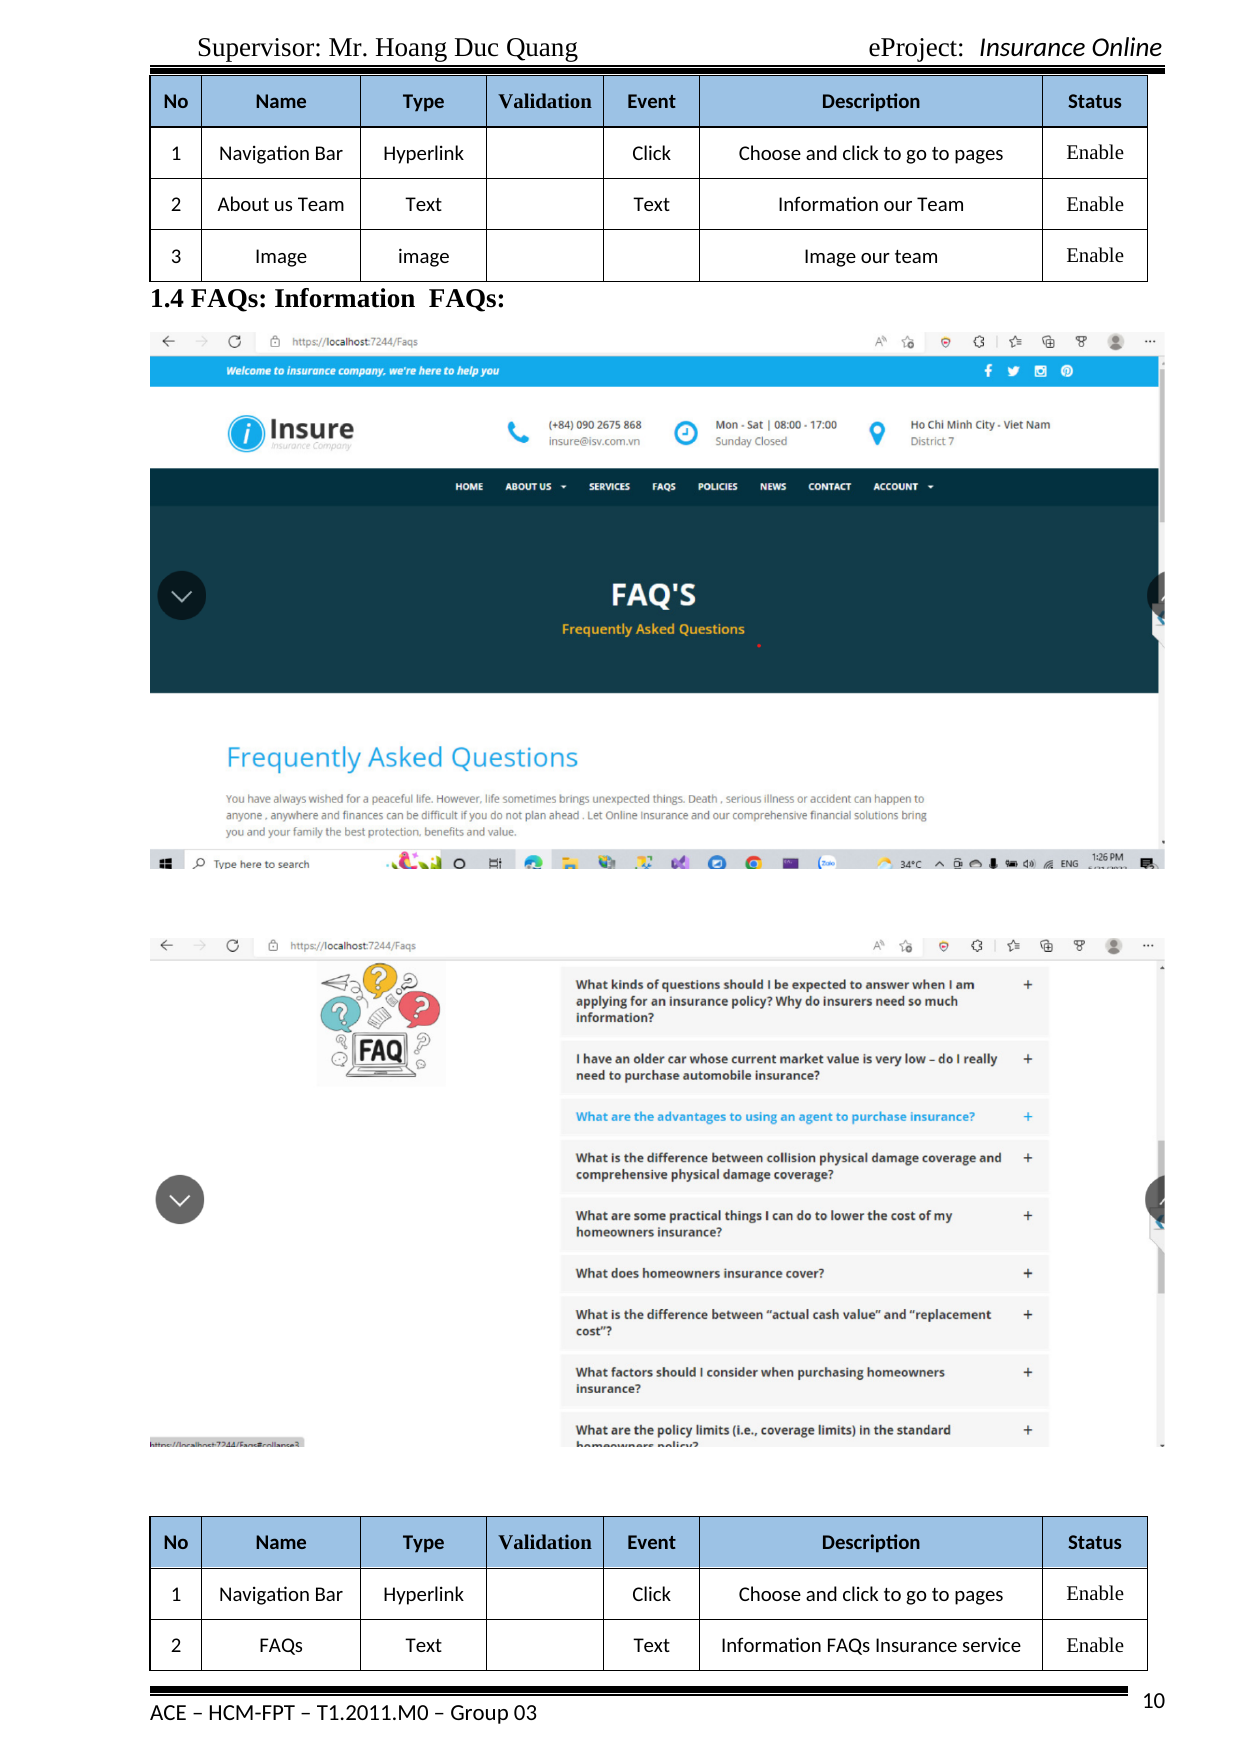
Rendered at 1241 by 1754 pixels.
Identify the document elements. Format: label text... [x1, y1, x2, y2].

picture [444, 368, 454, 374]
picture [653, 484, 675, 492]
picture [809, 484, 828, 491]
table_cell About us Team [202, 179, 360, 229]
table_header Event [604, 76, 699, 126]
table_cell Navigation Bar [202, 128, 360, 178]
table_cell Hyperlink [361, 1569, 486, 1619]
table_header Description [700, 1517, 1042, 1567]
picture [985, 364, 992, 376]
table_header No [151, 76, 201, 126]
table_cell Click [604, 128, 699, 178]
table_cell [487, 179, 603, 229]
table_cell 3 [151, 230, 201, 281]
table_cell Image [202, 230, 360, 281]
picture [228, 366, 271, 374]
picture [150, 332, 1165, 869]
table_cell Text [361, 1620, 486, 1670]
table_cell [487, 1620, 603, 1670]
table_cell [604, 230, 699, 281]
picture [590, 484, 631, 492]
table_cell FAQs [202, 1620, 360, 1670]
table_cell Enable [1043, 1569, 1147, 1619]
picture [150, 938, 1165, 1447]
table_cell Click [604, 1569, 699, 1619]
picture [1034, 366, 1046, 377]
table_cell Text [361, 179, 486, 229]
picture [287, 366, 336, 375]
table_cell Enable [1043, 1620, 1147, 1670]
picture [831, 484, 851, 491]
table_header Validation [487, 76, 603, 126]
table_header Event [604, 1517, 699, 1567]
table_cell image [361, 230, 486, 281]
table_cell [487, 128, 603, 178]
table_cell Enable [1043, 230, 1147, 281]
table_cell Hyperlink [361, 128, 486, 178]
table_cell 2 [151, 179, 201, 229]
picture [1061, 365, 1073, 376]
table_cell [487, 1569, 603, 1619]
picture [457, 484, 483, 491]
text 1.4 FAQs: Information FAQs: [150, 282, 1165, 313]
table_header Status [1043, 1517, 1147, 1567]
table_cell Information FAQs Insurance service [700, 1620, 1042, 1670]
table_header Description [700, 76, 1042, 126]
picture [481, 369, 499, 376]
table_cell Enable [1043, 179, 1147, 229]
table_cell Text [604, 179, 699, 229]
picture [339, 368, 384, 376]
table_cell Enable [1043, 128, 1147, 178]
table_cell Choose and click to go to pages [700, 128, 1042, 178]
picture [275, 367, 284, 374]
table_header Status [1043, 76, 1147, 126]
picture [761, 484, 787, 492]
table_cell 1 [151, 1569, 201, 1619]
table_cell Information our Team [700, 179, 1042, 229]
picture [457, 366, 478, 376]
table_cell 1 [151, 128, 201, 178]
table_header Validation [487, 1517, 603, 1567]
picture [506, 484, 537, 492]
picture [540, 484, 552, 490]
table_header Name [202, 1517, 360, 1567]
table_cell Navigation Bar [202, 1569, 360, 1619]
picture [1008, 366, 1020, 376]
picture [419, 366, 441, 374]
table_cell 2 [151, 1620, 201, 1670]
picture [698, 484, 738, 492]
picture [390, 367, 416, 374]
table_header Type [361, 1517, 486, 1567]
table_header No [151, 1517, 201, 1567]
table_header Type [361, 76, 486, 126]
table_cell Image our team [700, 230, 1042, 281]
table_cell Choose and click to go to pages [700, 1569, 1042, 1619]
picture [874, 484, 917, 492]
table_cell Text [604, 1620, 699, 1670]
table_cell [487, 230, 603, 281]
table_header Name [202, 76, 360, 126]
